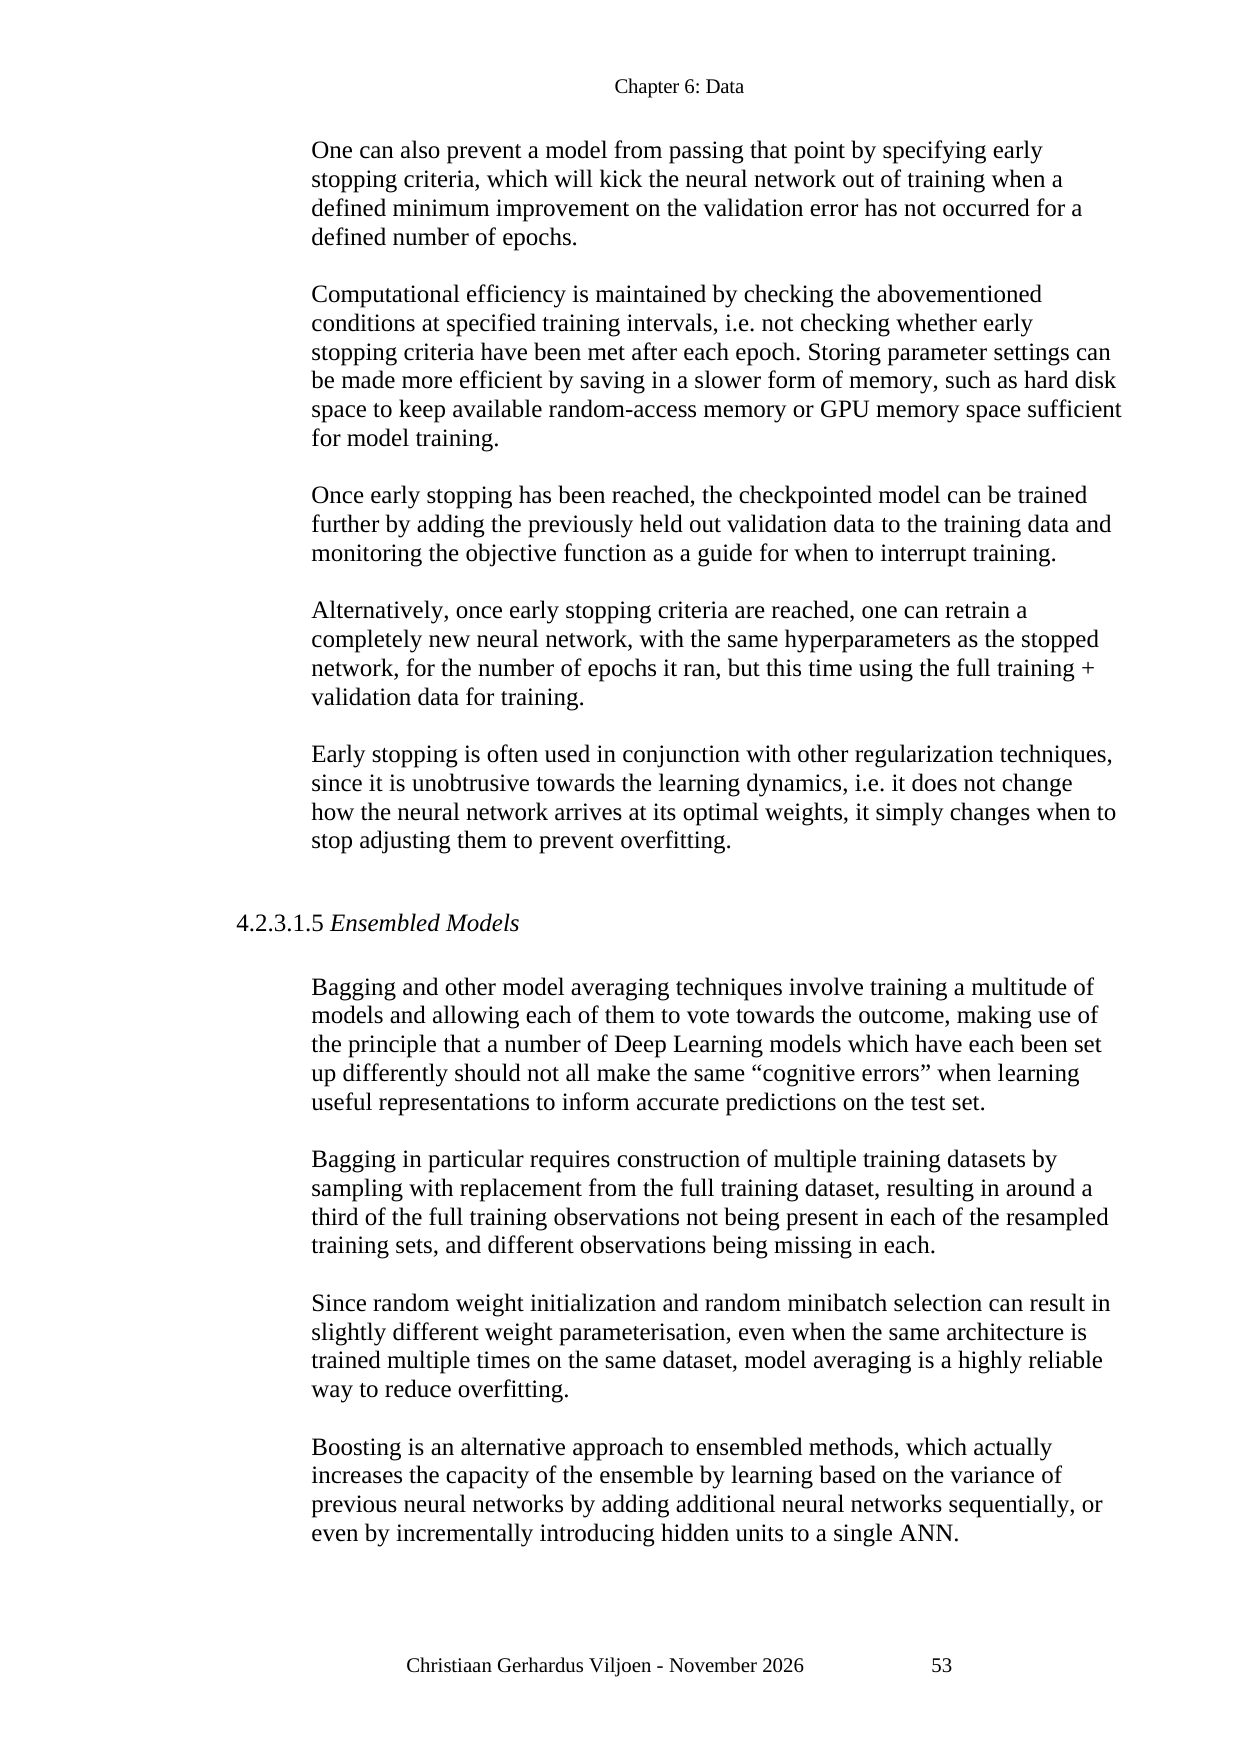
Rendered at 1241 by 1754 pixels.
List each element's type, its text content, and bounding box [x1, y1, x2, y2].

text Early stopping is often used in conjunction with other regularization techniques, since it is unobtrusive towards the learning dynamics, i.e. it does not change how the neural network arrives at its optimal weights, it simply changes when to stop adjusting them to prevent overfitting. [311, 739, 1122, 854]
text Alternatively, once early stopping criteria are reached, one can retrain a completely new neural network, with the same hyperparameters as the stopped network, for the number of epochs it ran, but this time using the full training + validation data for training. [311, 595, 1122, 710]
text Since random weight initialization and random minibatch selection can result in slightly different weight parameterisation, even when the same architecture is trained multiple times on the same dataset, model averaging is a highly reliable way to reduce overfitting. [311, 1288, 1122, 1403]
text Boosting is an alternative approach to ensembled methods, which actually increases the capacity of the ensemble by learning based on the variance of previous neural networks by adding additional neural networks sequentially, or even by incrementally introducing hidden units to a single ANN. [311, 1432, 1122, 1547]
text Computational efficiency is maintained by checking the abovementioned conditions at specified training intervals, i.e. not checking whether early stopping criteria have been met after each epoch. Storing parameter settings can be made more efficient by saving in a slower form of memory, such as hard disk space to keep available random-access memory or GPU memory space sufficient for model training. [311, 279, 1122, 452]
text One can also prevent a model from passing that point by specifying early stopping criteria, which will kick the neural network out of training when a defined minimum improvement on the validation error has not occurred for a defined number of epochs. [311, 135, 1122, 250]
subtitle Ensembled Models [236, 908, 1122, 937]
text Once early stopping has been reached, the checkpointed model can be trained further by adding the previously held out validation data to the training data and monitoring the objective function as a guide for when to interrupt training. [311, 480, 1122, 567]
text Bagging and other model averaging techniques involve training a multitude of models and allowing each of them to vote towards the outcome, making use of the principle that a number of Deep Learning models which have each been set up differently should not all make the same “cognitive errors” when learning useful representations to inform accurate predictions on the test set. [311, 972, 1122, 1115]
text Bagging in particular requires construction of multiple training datasets by sampling with replacement from the full training dataset, resulting in around a third of the full training observations not being present in each of the resampled training sets, and different observations being missing in each. [311, 1144, 1122, 1259]
